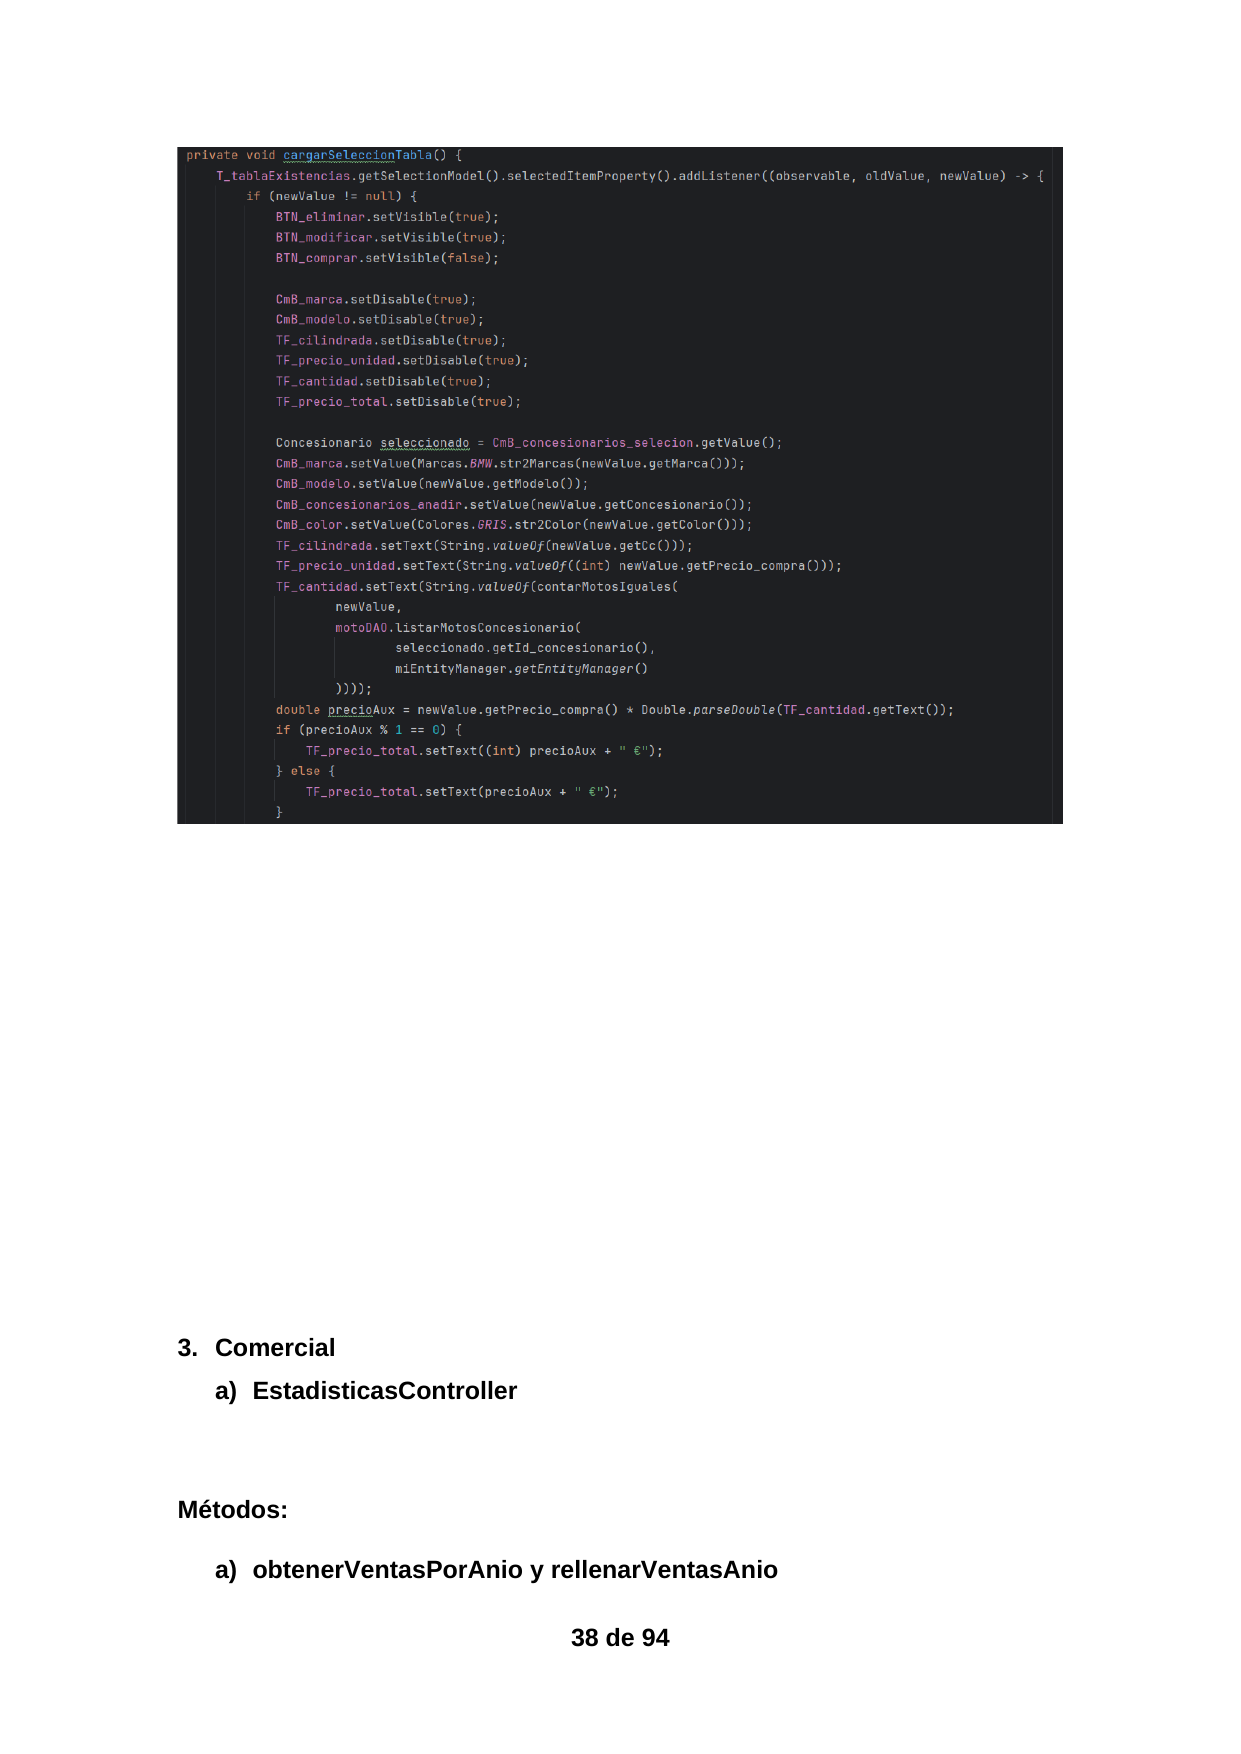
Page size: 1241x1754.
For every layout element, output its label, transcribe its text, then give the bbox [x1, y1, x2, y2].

list EstadisticasController [215, 1376, 1063, 1404]
picture [177, 147, 1063, 824]
list Comercial [177, 1333, 1063, 1361]
list obtenerVentasPorAnio y rellenarVentasAnio [215, 1555, 1063, 1584]
text Métodos: [177, 1495, 1063, 1524]
